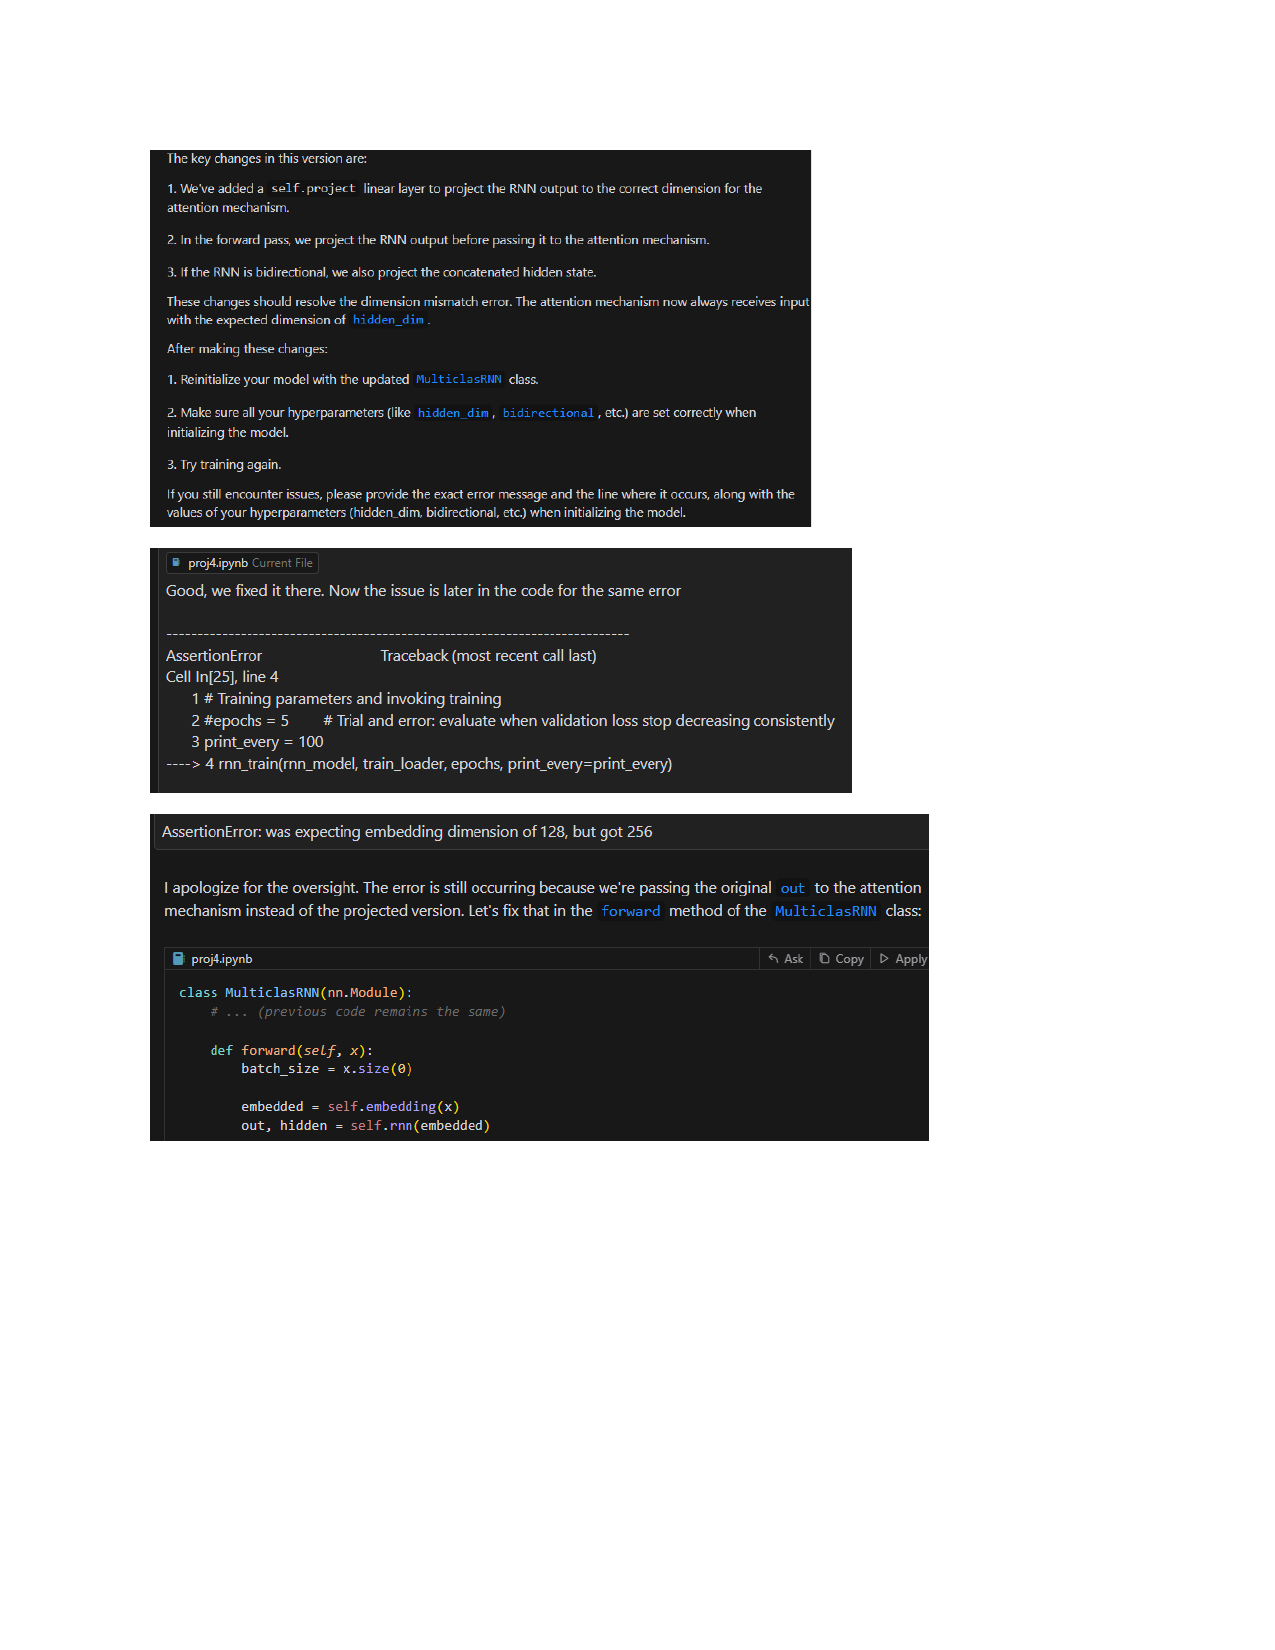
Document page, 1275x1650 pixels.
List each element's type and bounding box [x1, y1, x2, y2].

picture [150, 814, 929, 1141]
picture [150, 150, 812, 527]
picture [150, 548, 852, 793]
